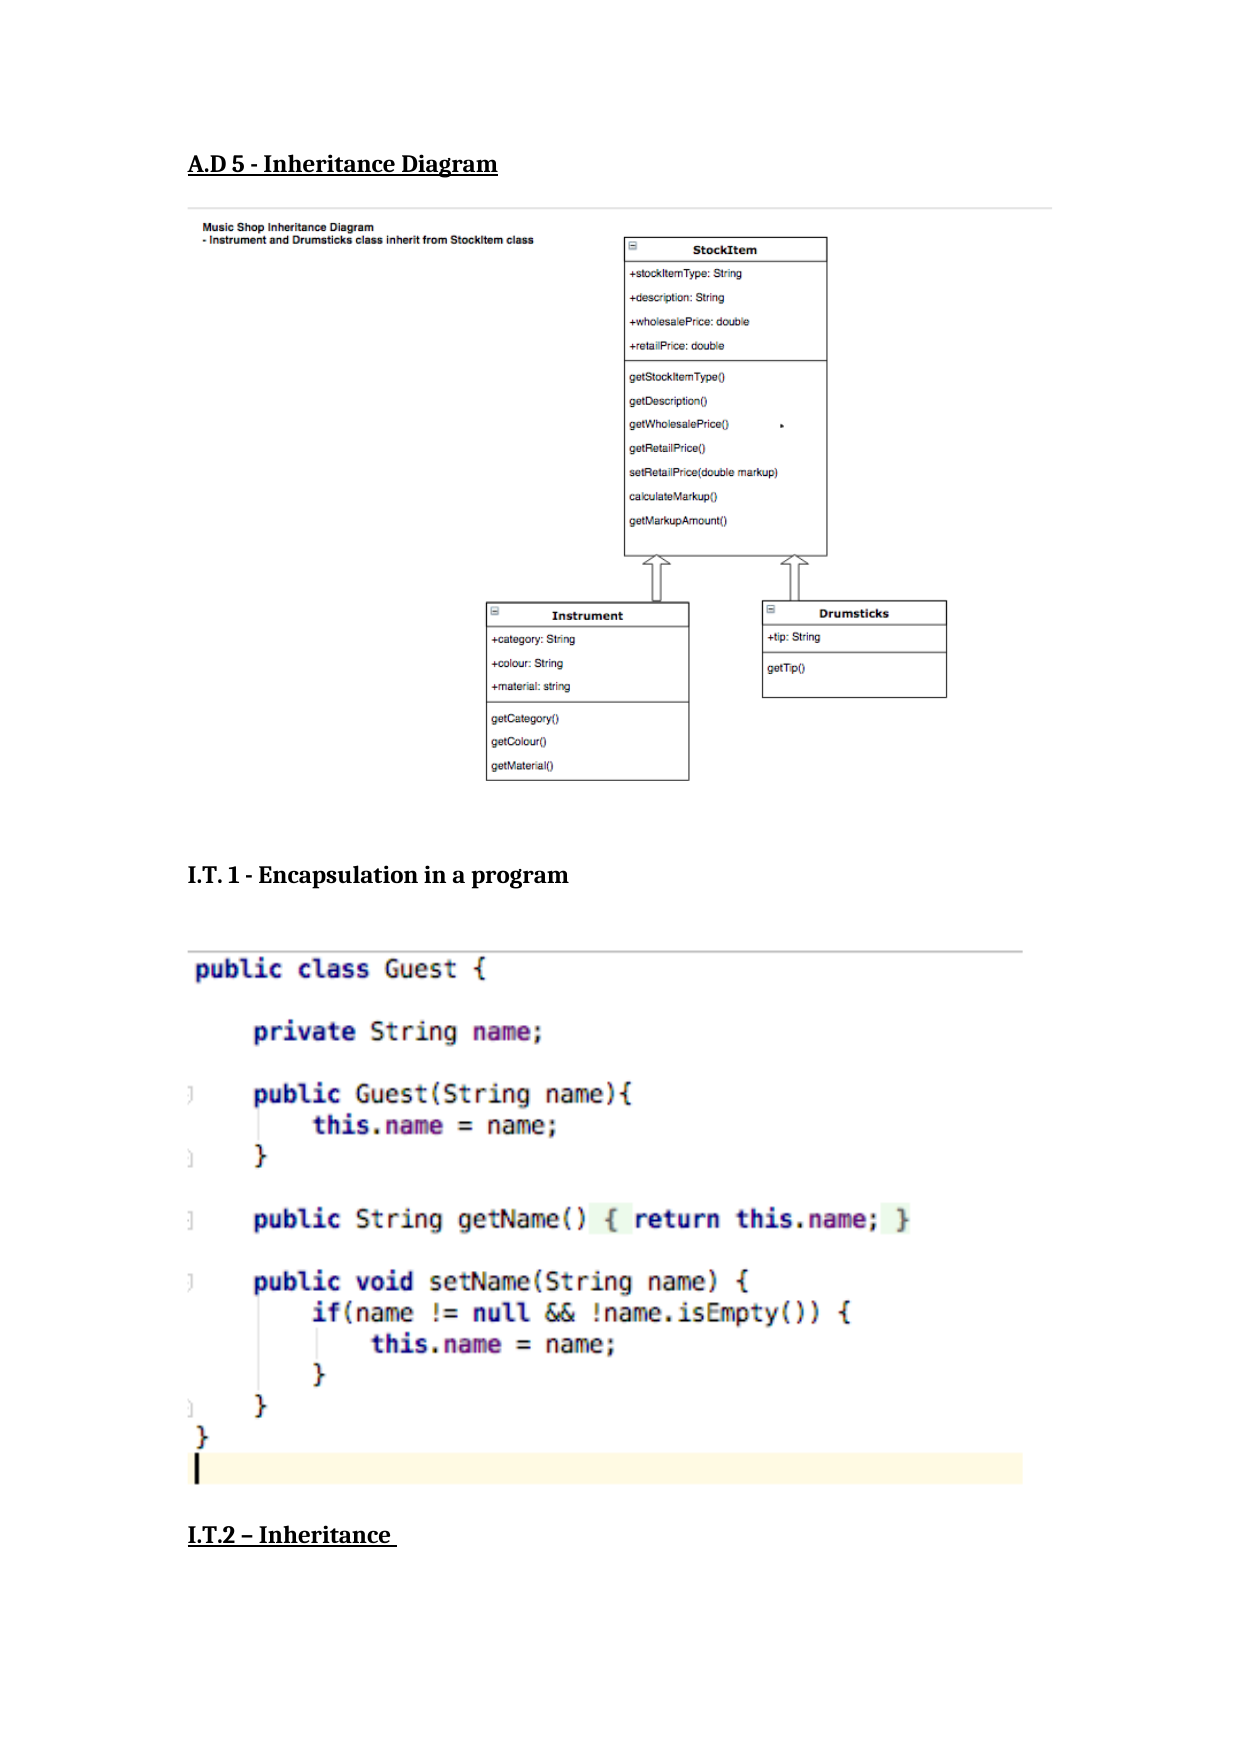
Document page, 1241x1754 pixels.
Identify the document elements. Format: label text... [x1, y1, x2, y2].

text A.D 5 - Inheritance Diagram [187, 150, 1053, 179]
picture [187, 947, 1023, 1493]
picture [187, 207, 1053, 804]
text I.T. 1 - Encapsulation in a program [187, 861, 1053, 890]
text I.T.2 – Inheritance [187, 1521, 1053, 1550]
